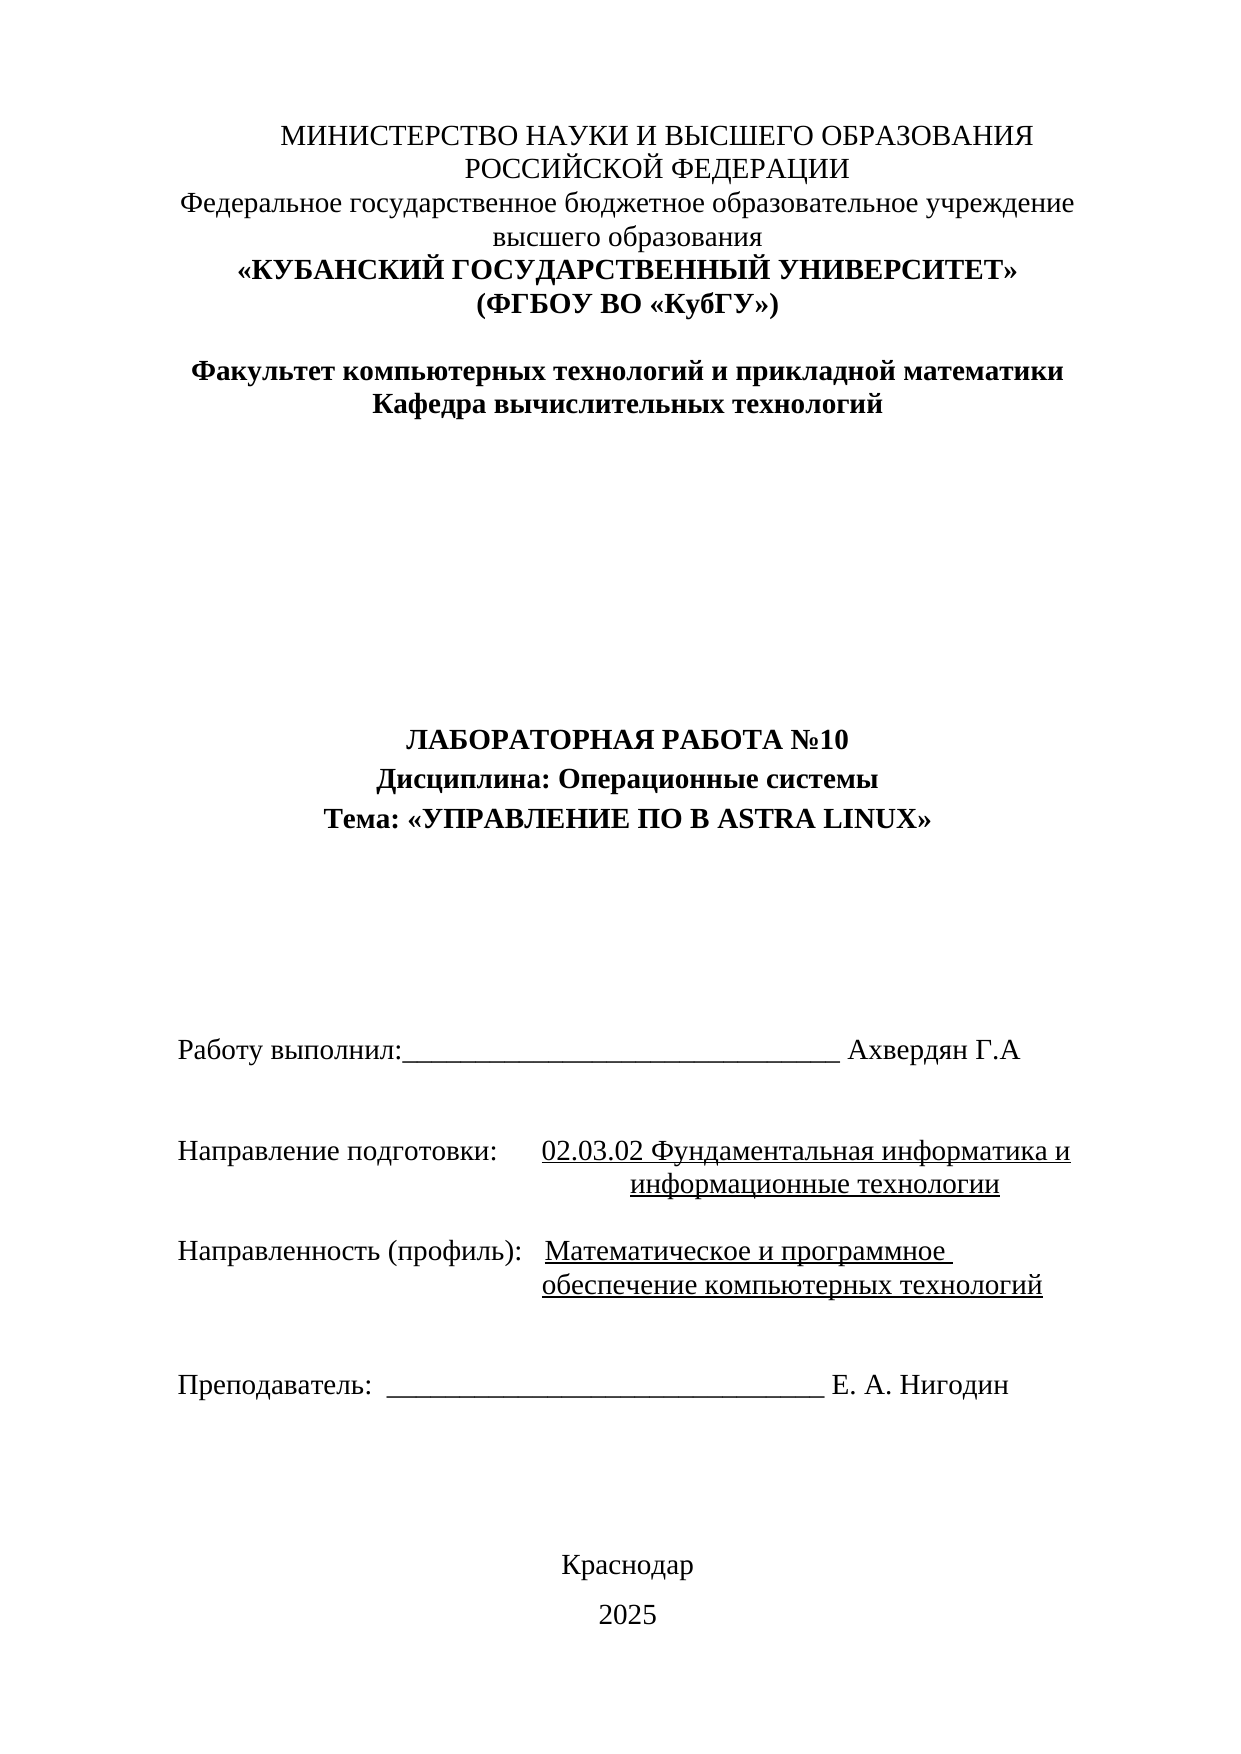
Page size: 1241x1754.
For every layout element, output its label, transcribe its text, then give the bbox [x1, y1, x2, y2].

text Кафедра вычислительных технологий [177, 386, 1078, 420]
text Направление подготовки: 02.03.02 Фундаментальная информатика и информационные технологии [177, 1133, 1078, 1200]
text Дисциплина: Операционные системы [177, 762, 1078, 795]
text обеспечение компьютерных технологий [177, 1267, 1078, 1300]
text Тема: «УПРАВЛЕНИЕ ПО В ASTRA LINUX» [177, 801, 1078, 835]
text Факультет компьютерных технологий и прикладной математики [177, 353, 1078, 386]
text МИНИСТЕРСТВО НАУКИ И ВЫСШЕГО ОБРАЗОВАНИЯ РОССИЙСКОЙ ФЕДЕРАЦИИ [177, 118, 1137, 185]
text 2025 [177, 1597, 1078, 1631]
text (ФГБОУ ВО «КубГУ») [177, 286, 1078, 319]
text Федеральное государственное бюджетное образовательное учреждение [177, 185, 1078, 219]
text Работу выполнил:______________________________ Ахвердян Г.А [177, 1032, 1078, 1066]
text Направленность (профиль): Математическое и программное [177, 1233, 1078, 1267]
text ЛАБОРАТОРНАЯ РАБОТА №10 [177, 722, 1078, 755]
text Краснодар [177, 1547, 1078, 1581]
text Преподаватель: ______________________________ Е. А. Нигодин [177, 1367, 1078, 1401]
text «КУБАНСКИЙ ГОСУДАРСТВЕННЫЙ УНИВЕРСИТЕТ» [177, 252, 1078, 286]
text высшего образования [177, 219, 1078, 252]
